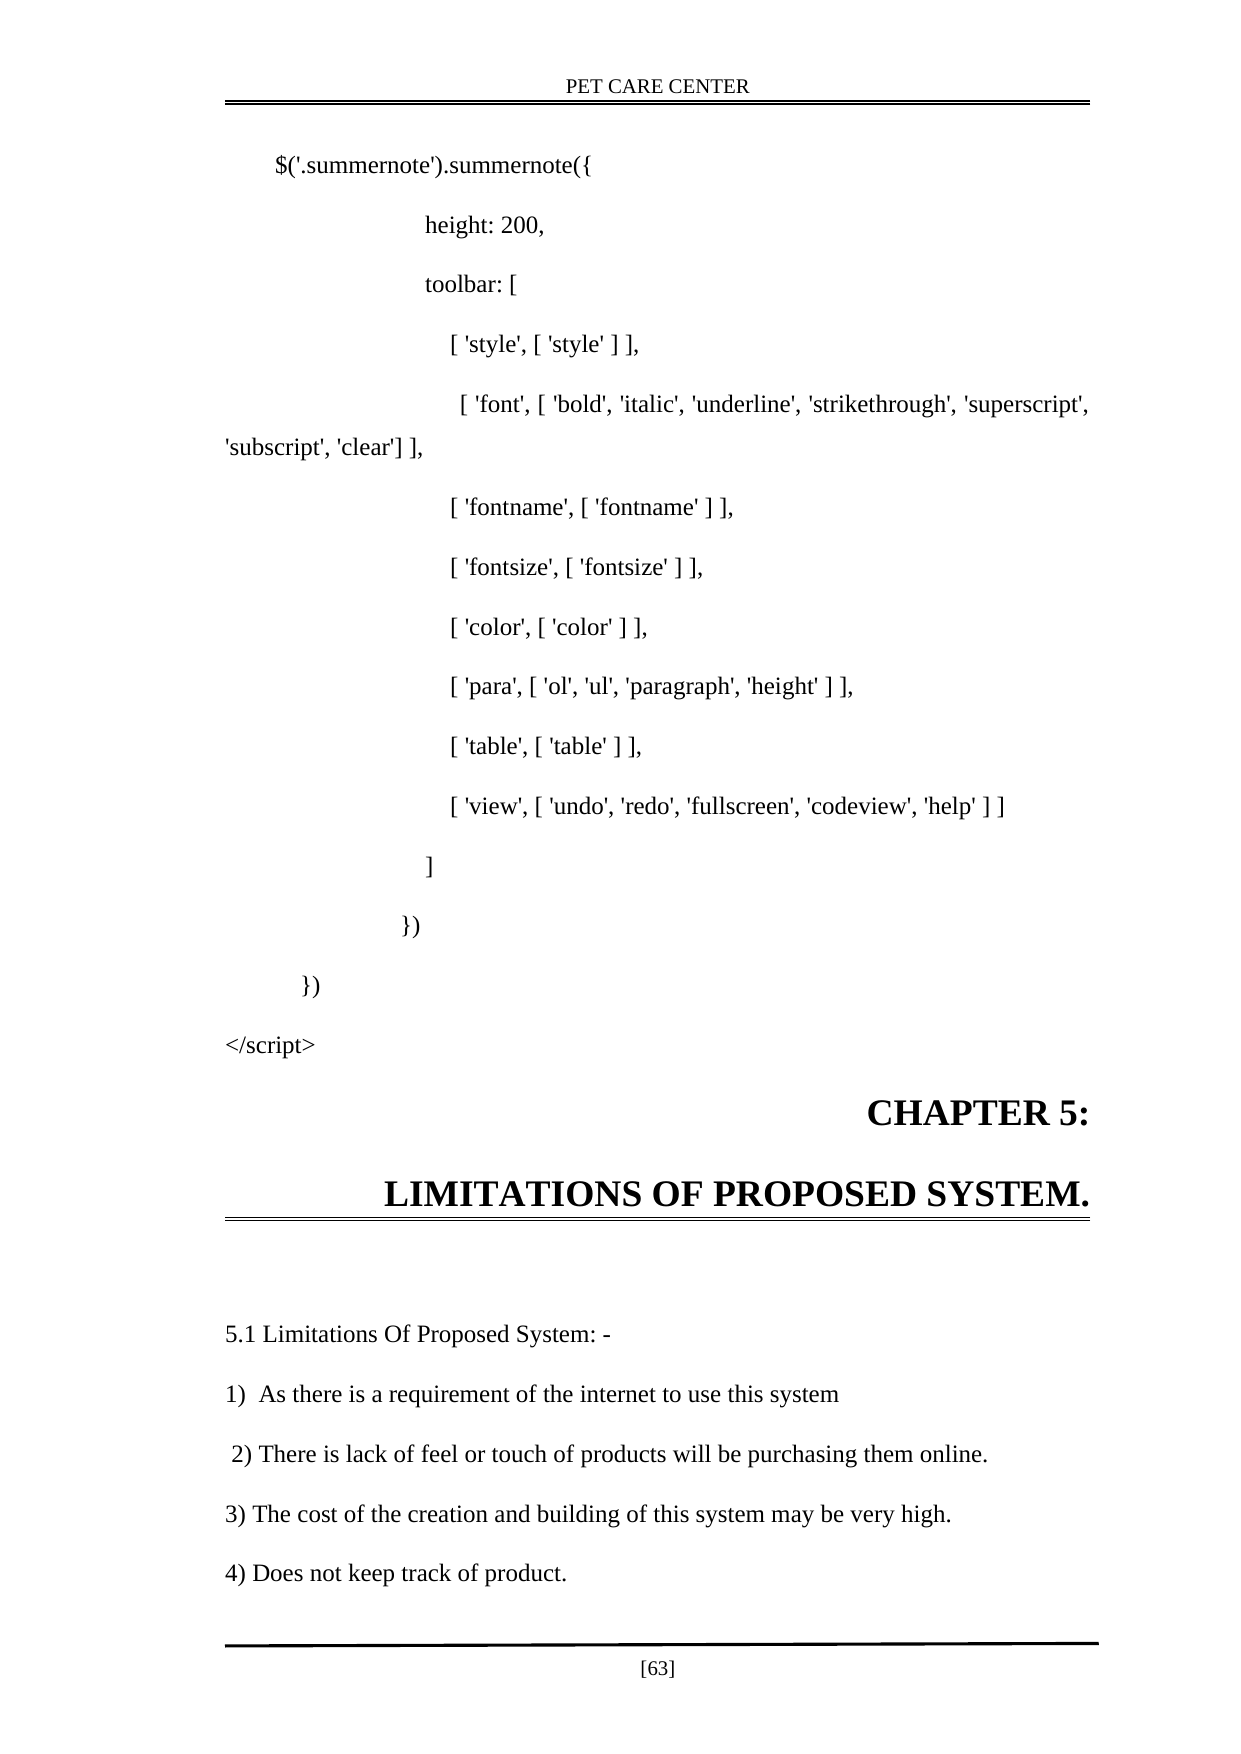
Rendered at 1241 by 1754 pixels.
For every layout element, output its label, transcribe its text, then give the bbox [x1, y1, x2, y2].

text [ 'view', [ 'undo', 'redo', 'fullscreen', 'codeview', 'help' ] ] [225, 791, 1090, 820]
text [ 'style', [ 'style' ] ], [225, 329, 1090, 358]
text $('.summernote').summernote({ [225, 150, 1090, 179]
list CHAPTER 5: [225, 1090, 1090, 1133]
text 1) As there is a requirement of the internet to use this system [225, 1379, 1090, 1408]
text 5.1 Limitations Of Proposed System: - [225, 1319, 1090, 1348]
text toolbar: [ [225, 269, 1090, 298]
text [ 'table', [ 'table' ] ], [225, 731, 1090, 760]
text 3) The cost of the creation and building of this system may be very high. [225, 1499, 1090, 1527]
text }) [225, 911, 1090, 939]
text 2) There is lack of feel or touch of products will be purchasing them online. [225, 1439, 1090, 1468]
text [ 'fontsize', [ 'fontsize' ] ], [225, 552, 1090, 581]
text [ 'color', [ 'color' ] ], [225, 612, 1090, 640]
text LIMITATIONS OF PROPOSED SYSTEM. [225, 1171, 1090, 1217]
text [ 'para', [ 'ol', 'ul', 'paragraph', 'height' ] ], [225, 671, 1090, 700]
text [ 'fontname', [ 'fontname' ] ], [225, 492, 1090, 521]
text ] [225, 851, 1090, 879]
text 4) Does not keep track of product. [225, 1558, 1090, 1587]
text [ 'font', [ 'bold', 'italic', 'underline', 'strikethrough', 'superscript', 'subscript', 'clear'] ], [225, 389, 1090, 461]
text </script> [225, 1030, 1090, 1059]
text }) [225, 970, 1090, 999]
text height: 200, [225, 210, 1090, 238]
